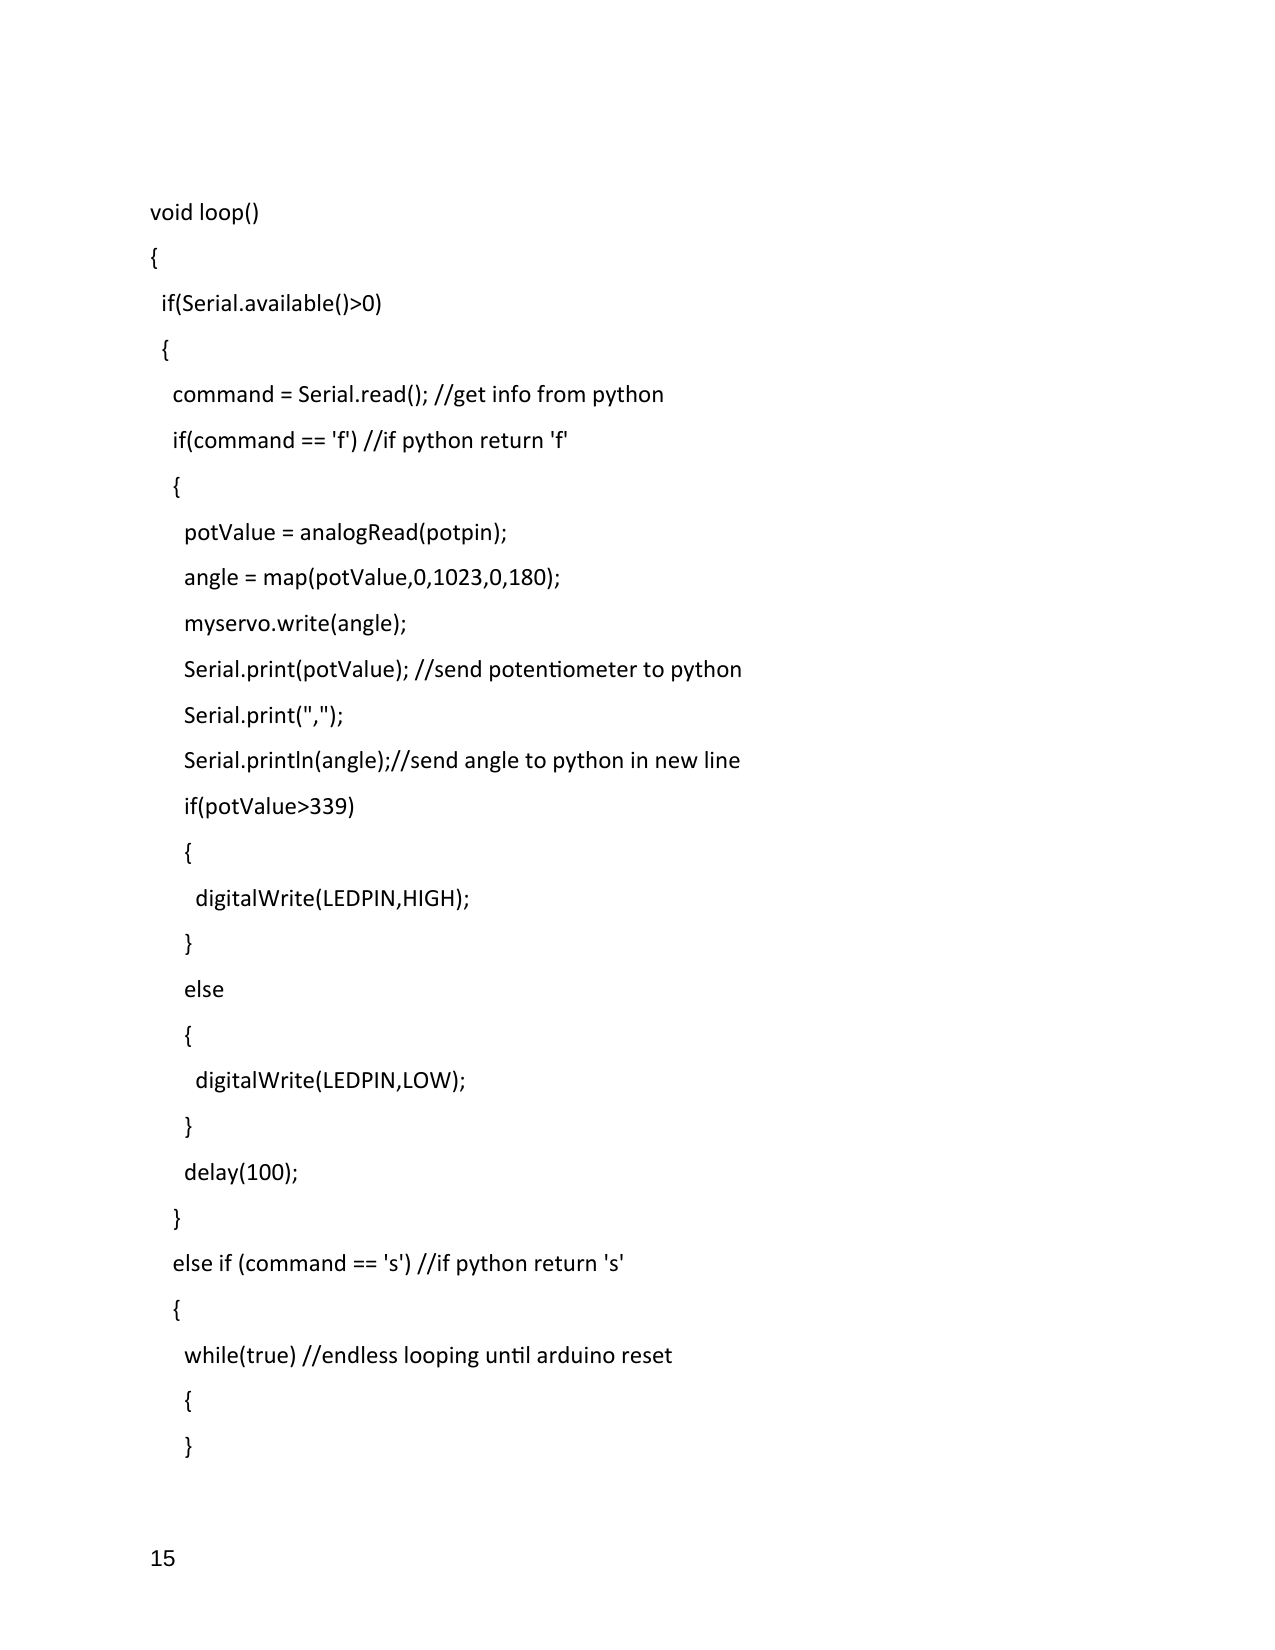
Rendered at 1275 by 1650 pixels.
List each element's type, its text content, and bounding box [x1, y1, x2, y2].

text while(true) //endless looping until arduino reset [150, 1339, 1125, 1369]
text myservo.write(angle); [150, 607, 1125, 638]
text } [150, 1202, 1125, 1232]
text { [150, 470, 1125, 501]
text else if (command == 's') //if python return 's' [150, 1247, 1125, 1278]
text if(command == 'f') //if python return 'f' [150, 424, 1125, 455]
text void loop() [150, 196, 1125, 226]
text digitalWrite(LEDPIN,LOW); [150, 1064, 1125, 1095]
text { [150, 1293, 1125, 1324]
text } [150, 1430, 1125, 1461]
text delay(100); [150, 1156, 1125, 1187]
text { [150, 333, 1125, 363]
text if(Serial.available()>0) [150, 287, 1125, 318]
text { [150, 1019, 1125, 1049]
text Serial.print(","); [150, 699, 1125, 729]
text if(potValue>339) [150, 790, 1125, 821]
text { [150, 241, 1125, 272]
text } [150, 1110, 1125, 1141]
text { [150, 1385, 1125, 1415]
text potValue = analogRead(potpin); [150, 516, 1125, 546]
text command = Serial.read(); //get info from python [150, 379, 1125, 409]
text angle = map(potValue,0,1023,0,180); [150, 562, 1125, 592]
text Serial.println(angle);//send angle to python in new line [150, 744, 1125, 775]
text } [150, 927, 1125, 958]
text Serial.print(potValue); //send potentiometer to python [150, 653, 1125, 683]
text else [150, 973, 1125, 1004]
text digitalWrite(LEDPIN,HIGH); [150, 882, 1125, 912]
text { [150, 836, 1125, 866]
